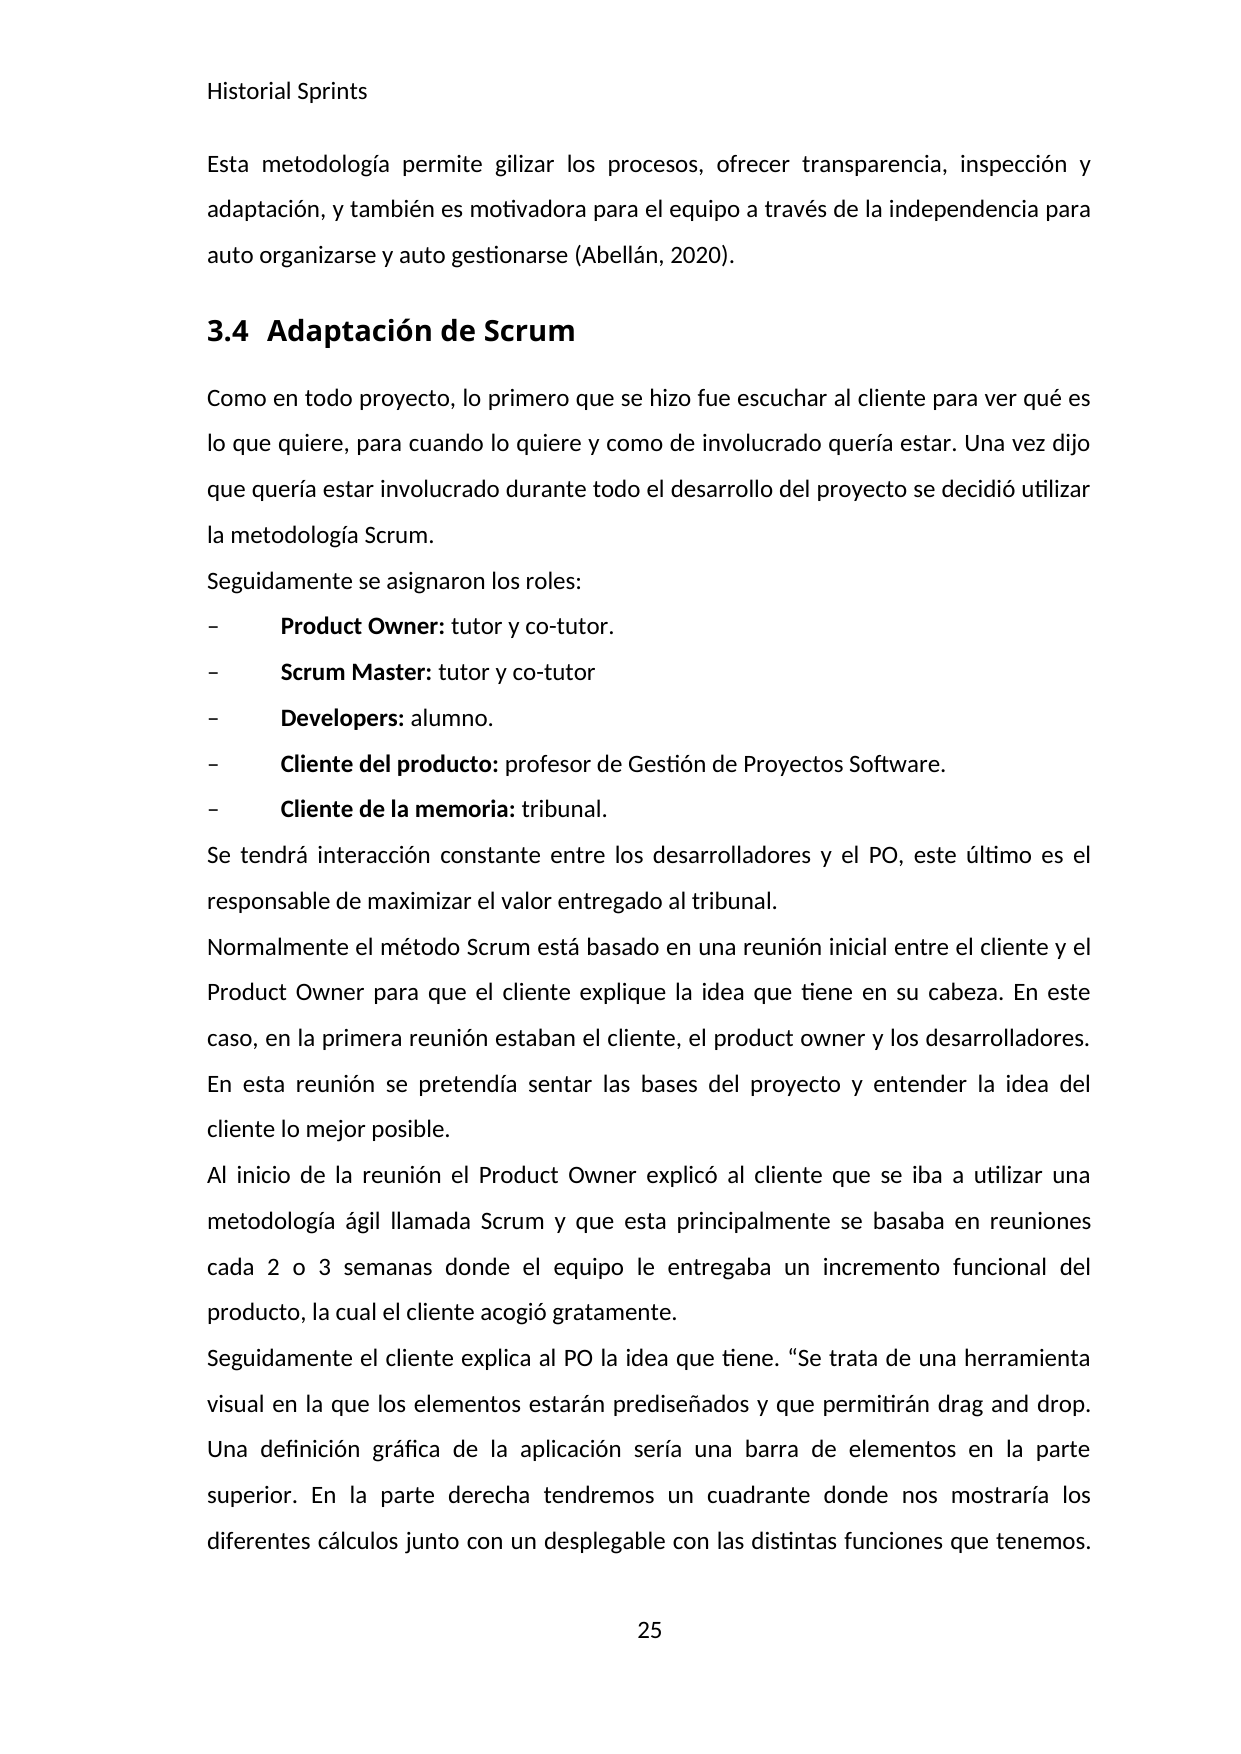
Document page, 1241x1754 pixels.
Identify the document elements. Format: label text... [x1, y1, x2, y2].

text Al inicio de la reunión el Product Owner explicó al cliente que se iba a utilizar una metodología ágil llamada Scrum y que esta principalmente se basaba en reuniones cada 2 o 3 semanas donde el equipo le entregaba un incremento funcional del producto, la cual el cliente acogió gratamente. [207, 1159, 1092, 1327]
text Seguidamente se asignaron los roles: [207, 565, 1092, 595]
text – Cliente de la memoria: tribunal. [207, 793, 1092, 824]
subtitle Adaptación de Scrum [207, 310, 1092, 349]
text – Developers: alumno. [207, 702, 1092, 732]
text Esta metodología permite gilizar los procesos, ofrecer transparencia, inspección y adaptación, y también es motivadora para el equipo a través de la independencia para auto organizarse y auto gestionarse. [207, 148, 1092, 270]
text – Product Owner: tutor y co-tutor. [207, 611, 1092, 641]
text Normalmente el método Scrum está basado en una reunión inicial entre el cliente y el Product Owner para que el cliente explique la idea que tiene en su cabeza. En este caso, en la primera reunión estaban el cliente, el product owner y los desarrolladores. En esta reunión se pretendía sentar las bases del proyecto y entender la idea del cliente lo mejor posible. [207, 931, 1092, 1144]
text – Scrum Master: tutor y co-tutor [207, 656, 1092, 687]
text Se tendrá interacción constante entre los desarrolladores y el PO, este último es el responsable de maximizar el valor entregado al tribunal. [207, 839, 1092, 915]
text Como en todo proyecto, lo primero que se hizo fue escuchar al cliente para ver qué es lo que quiere, para cuando lo quiere y como de involucrado quería estar. Una vez dijo que quería estar involucrado durante todo el desarrollo del proyecto se decidió utilizar la metodología Scrum. [207, 382, 1092, 549]
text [207, 1342, 1092, 1556]
text – Cliente del producto: profesor de Gestión de Proyectos Software. [207, 748, 1092, 778]
